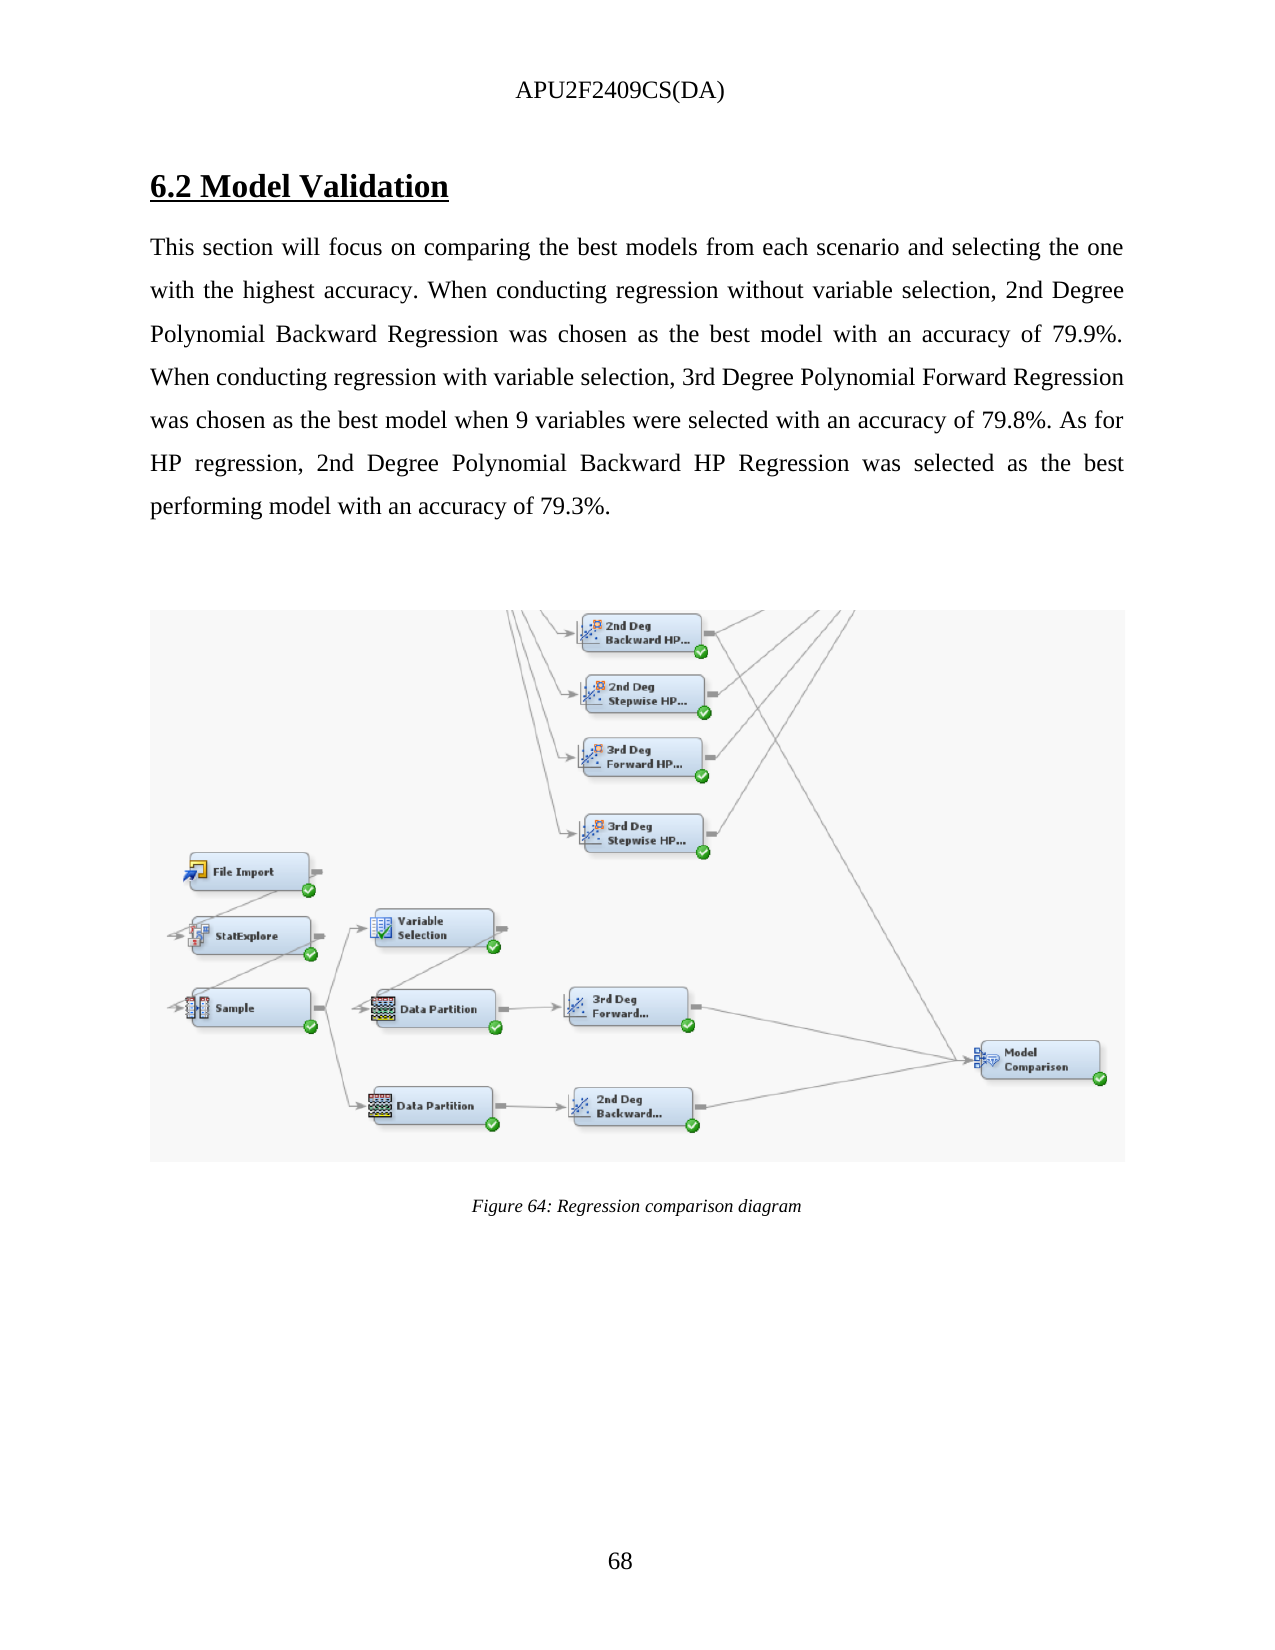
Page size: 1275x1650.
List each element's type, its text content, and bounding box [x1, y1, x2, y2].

subtitle 6.2 Model Validation [150, 167, 1125, 205]
picture [150, 610, 1125, 1162]
text Figure 64: Regression comparison diagram [150, 1195, 1125, 1216]
text This section will focus on comparing the best models from each scenario and selecting the one with the highest accuracy. When conducting regression without variable selection, 2nd Degree Polynomial Backward Regression was chosen as the best model with an accuracy of 79.9%. When conducting regression with variable selection, 3rd Degree Polynomial Forward Regression was chosen as the best model when 9 variables were selected with an accuracy of 79.8%. As for HP regression, 2nd Degree Polynomial Backward HP Regression was selected as the best performing model with an accuracy of 79.3%. [150, 232, 1125, 520]
